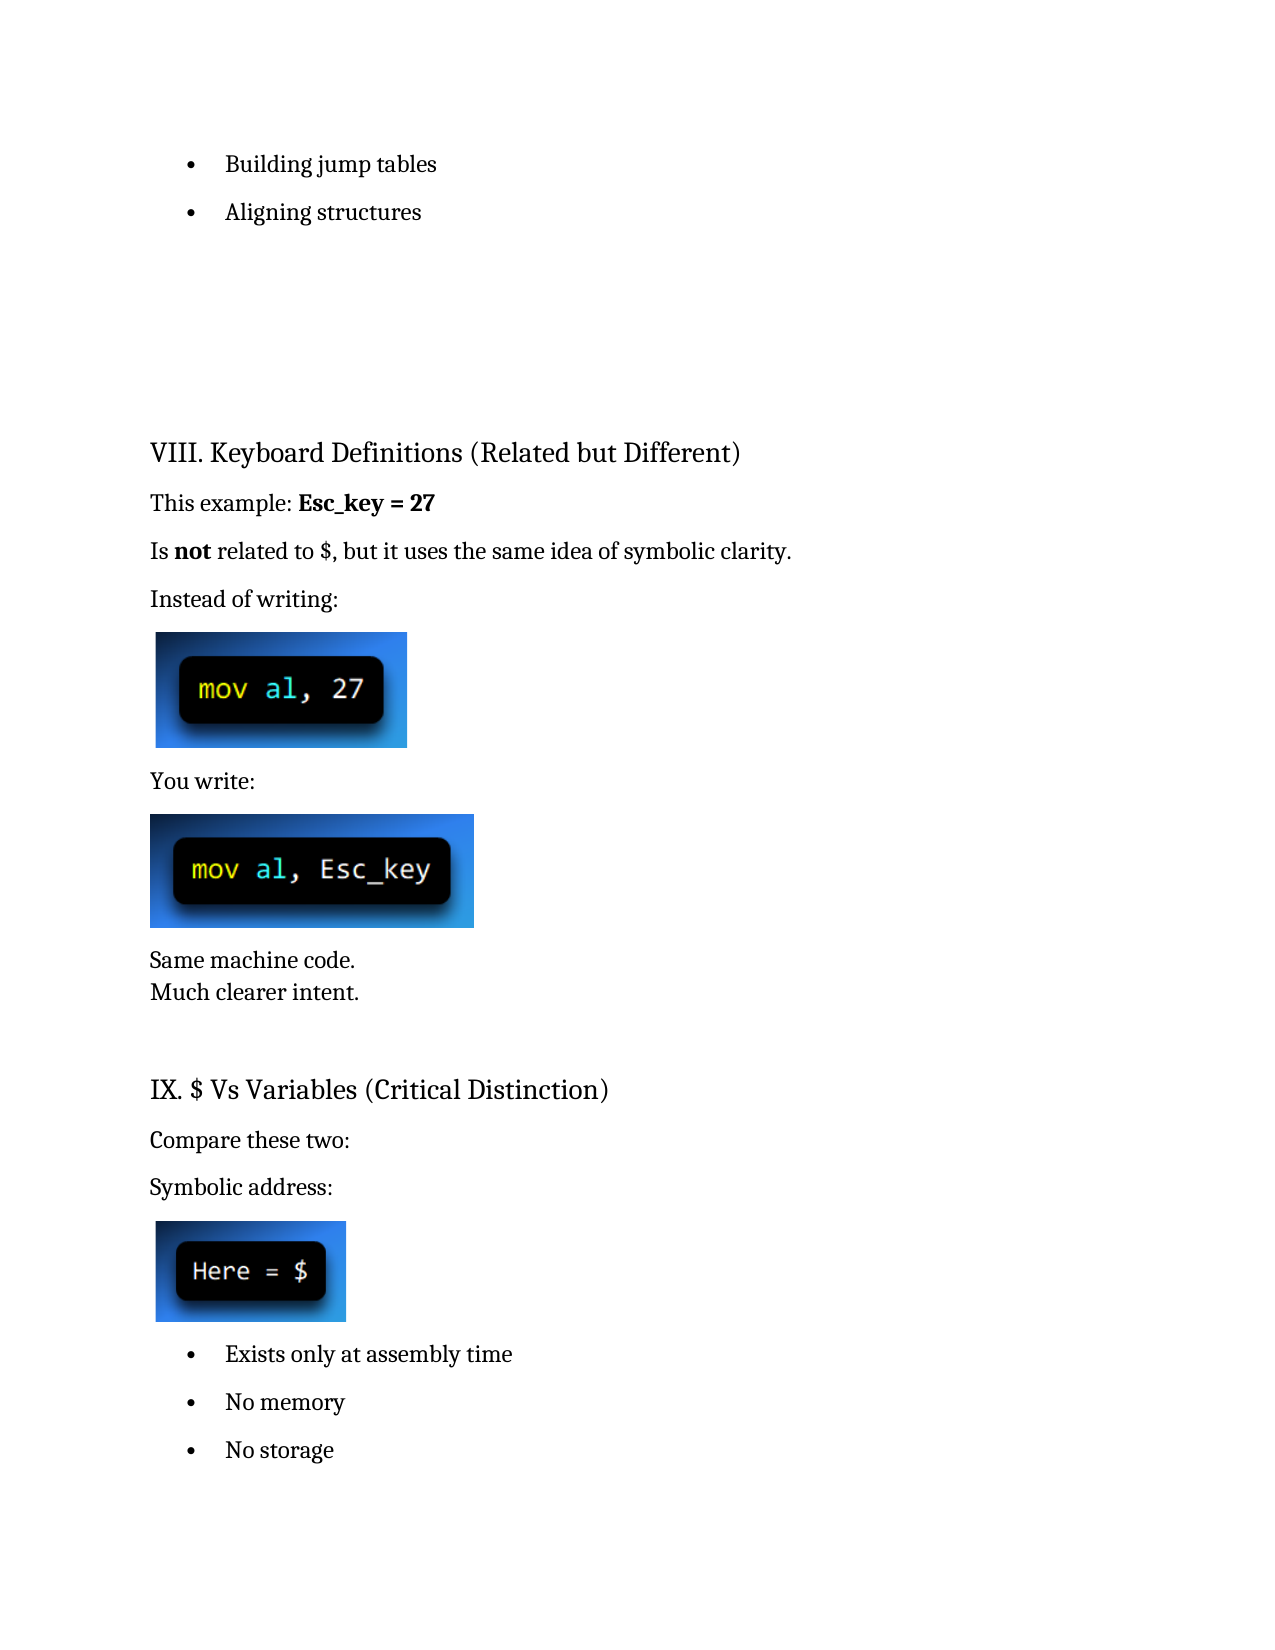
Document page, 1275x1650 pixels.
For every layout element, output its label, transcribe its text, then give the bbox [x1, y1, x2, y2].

text Compare these two: [150, 1126, 1125, 1154]
list No memory [187, 1388, 1125, 1417]
text Symbolic address: [150, 1173, 1125, 1202]
text VIII. Keyboard Definitions (Related but Different) [150, 436, 1125, 470]
text IX. $ Vs Variables (Critical Distinction) [150, 1073, 1125, 1106]
text This example: Esc_key = 27 [150, 489, 1125, 518]
text You write: [150, 767, 1125, 796]
list Aligning structures [187, 198, 1125, 226]
text Is not related to $, but it uses the same idea of symbolic clarity. [150, 537, 1125, 566]
text Same machine code. Much clearer intent. [150, 946, 1125, 1006]
list Exists only at assembly time [187, 1340, 1125, 1369]
list Building jump tables [187, 150, 1125, 179]
picture [155, 1221, 347, 1322]
text Instead of writing: [150, 584, 1125, 613]
list No storage [187, 1436, 1125, 1464]
picture [150, 814, 474, 928]
picture [155, 632, 408, 748]
